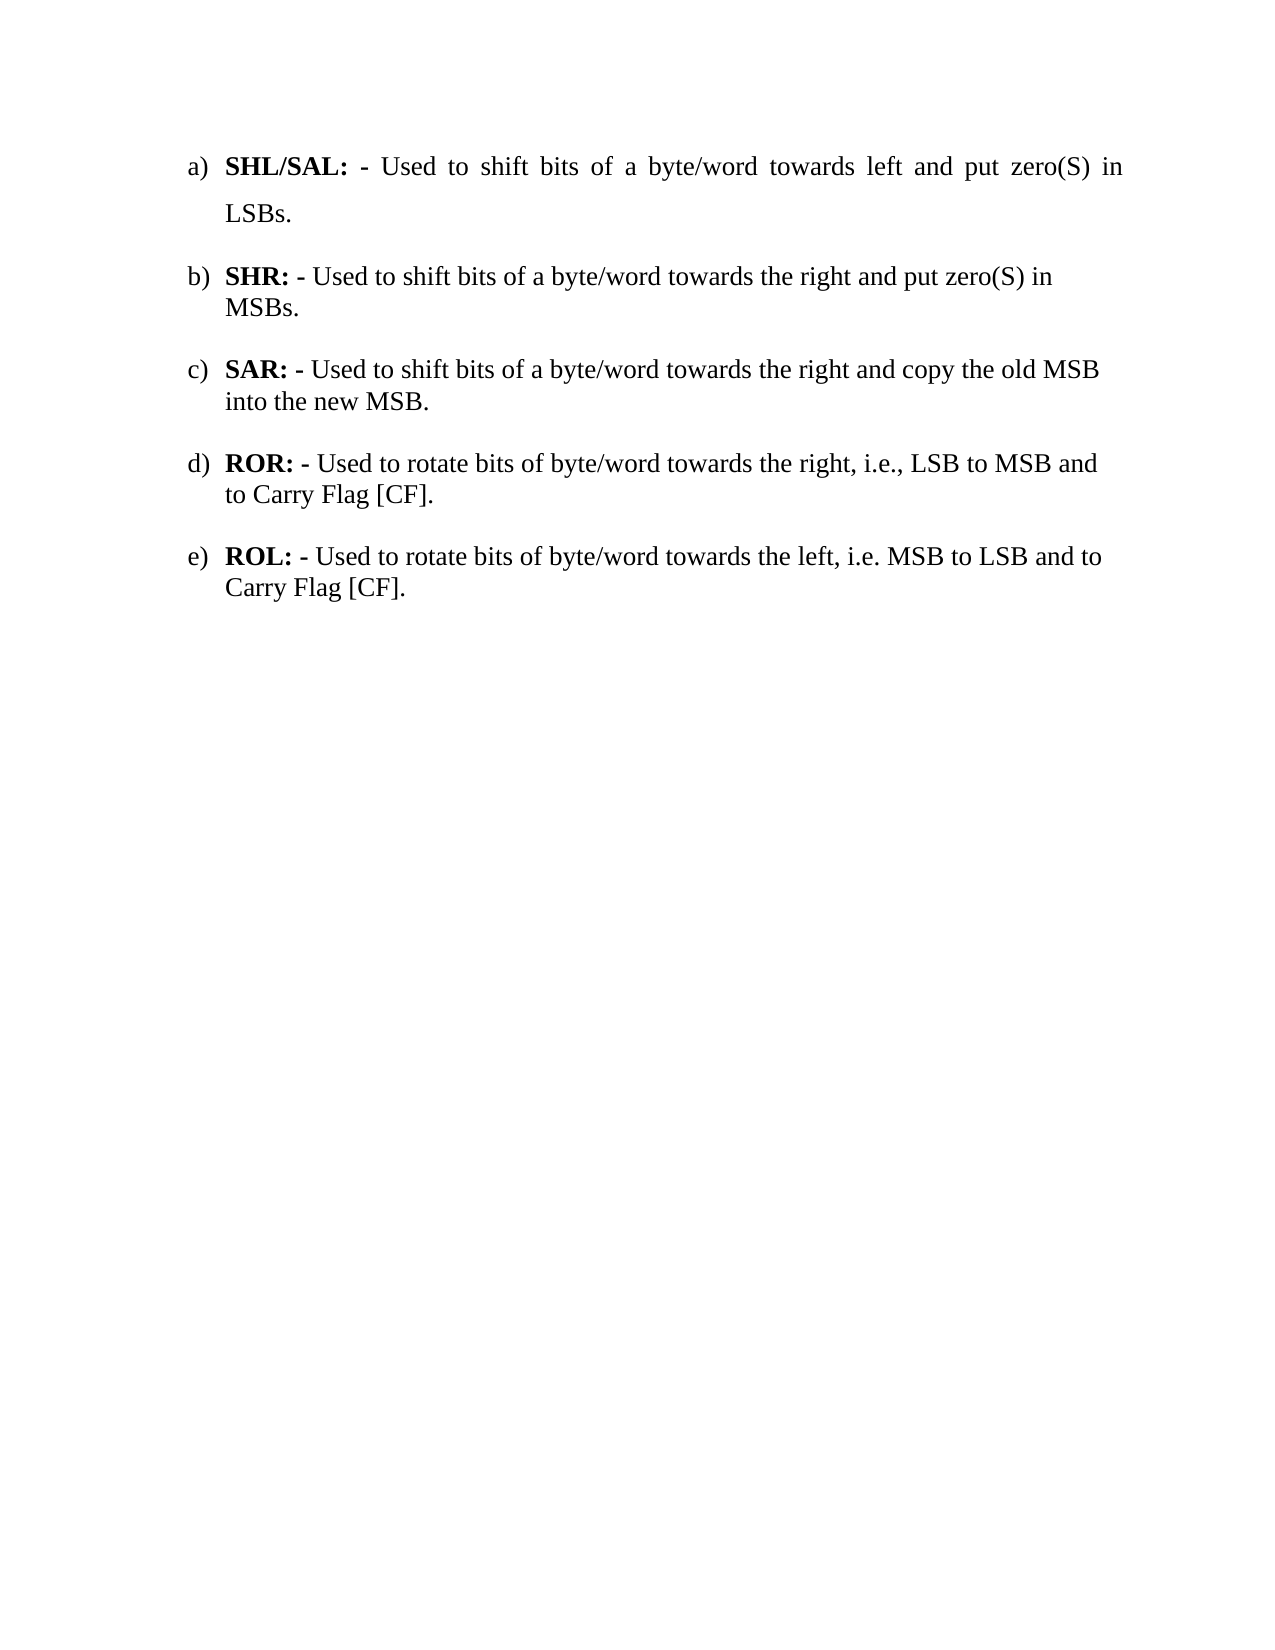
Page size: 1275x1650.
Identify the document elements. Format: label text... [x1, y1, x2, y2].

list SAR: - Used to shift bits of a byte/word towards the right and copy the old MSB into the new MSB. [187, 353, 1125, 416]
list ROL: - Used to rotate bits of byte/word towards the left, i.e. MSB to LSB and to Carry Flag [CF]. [187, 540, 1125, 603]
list SHL/SAL: - Used to shift bits of a byte/word towards left and put zero(S) in LSBs. [187, 150, 1125, 228]
list ROR: - Used to rotate bits of byte/word towards the right, i.e., LSB to MSB and to Carry Flag [CF]. [187, 447, 1125, 509]
list SHR: - Used to shift bits of a byte/word towards the right and put zero(S) in MSBs. [187, 260, 1125, 322]
